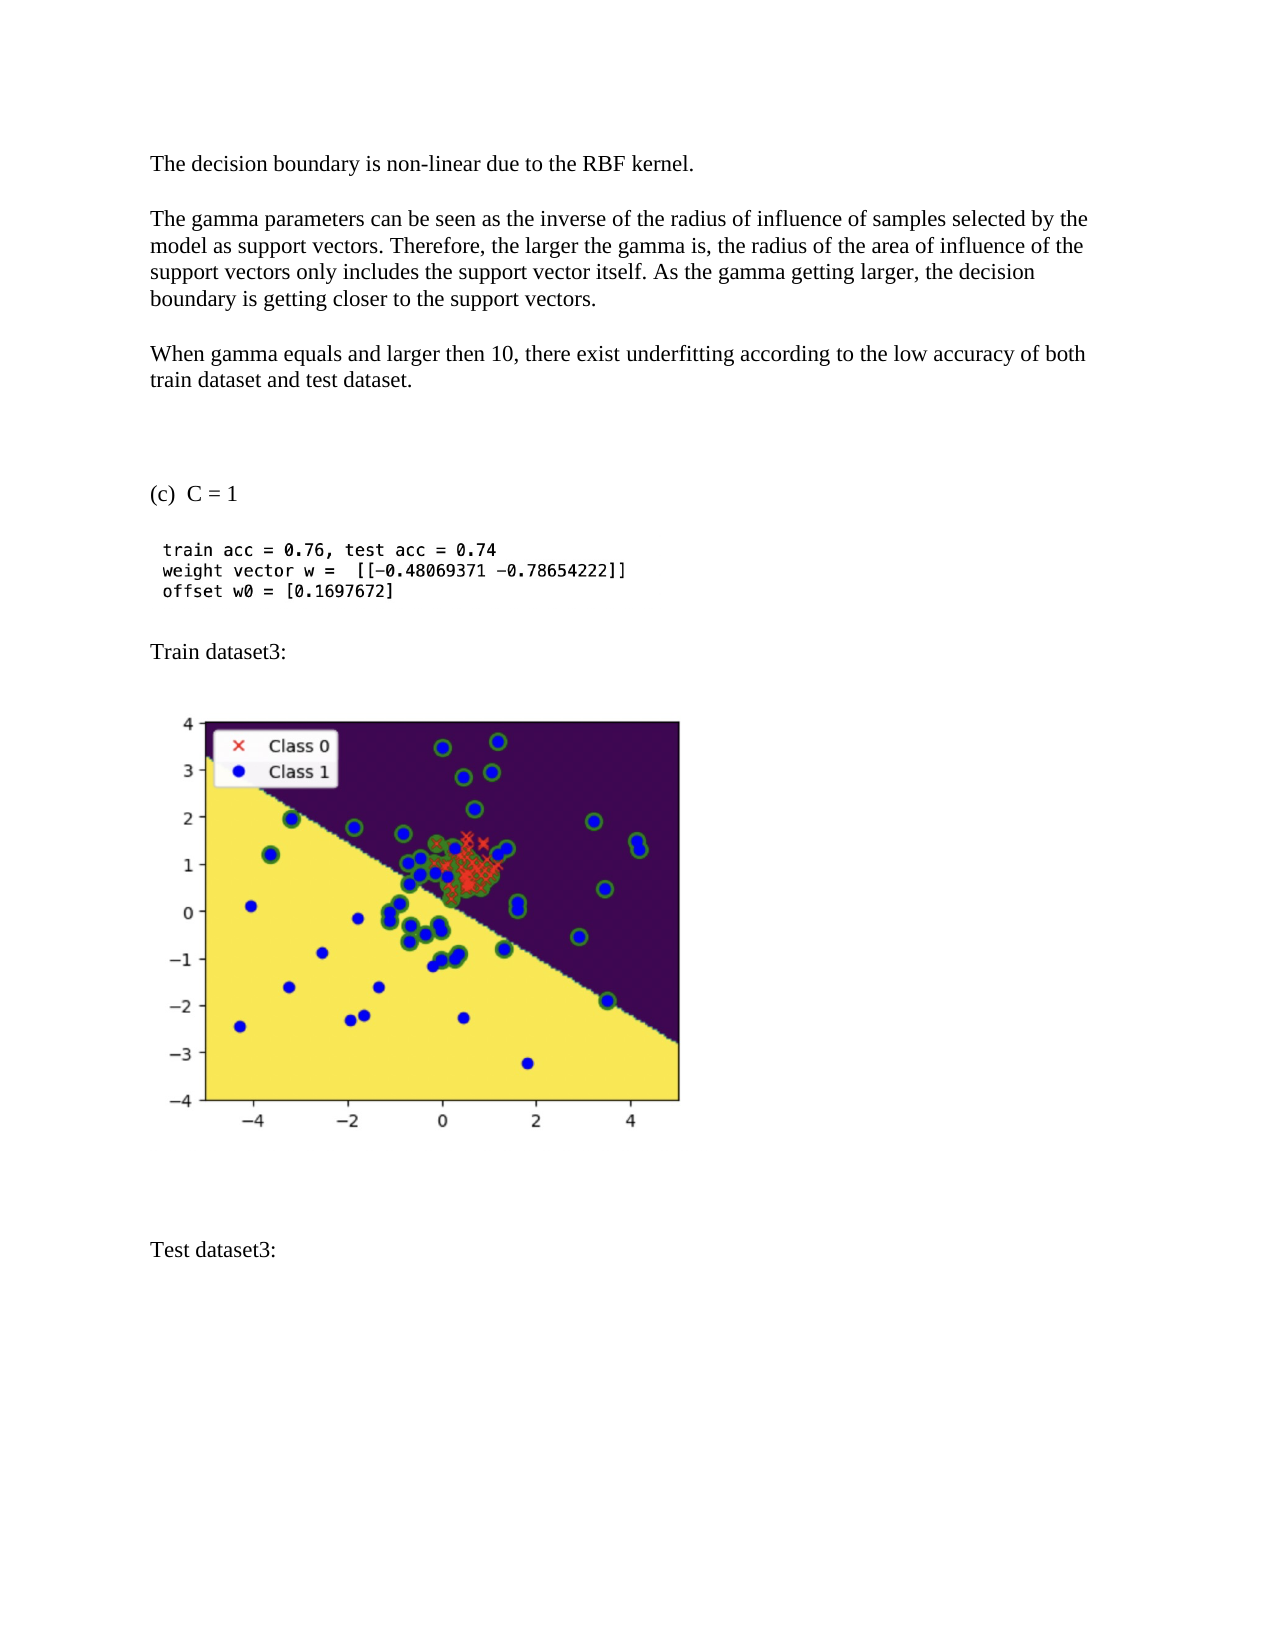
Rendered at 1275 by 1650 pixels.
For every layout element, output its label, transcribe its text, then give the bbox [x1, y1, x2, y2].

text When gamma equals and larger then 10, there exist underfitting according to the low accuracy of both train dataset and test dataset. [150, 340, 1125, 393]
picture [150, 693, 724, 1151]
text Test dataset3: [150, 1236, 1125, 1262]
picture [150, 535, 661, 609]
text The decision boundary is non-linear due to the RBF kernel. [150, 150, 1125, 176]
text (c) C = 1 [150, 480, 1125, 506]
text Train dataset3: [150, 638, 1125, 664]
text The gamma parameters can be seen as the inverse of the radius of influence of samples selected by the model as support vectors. Therefore, the larger the gamma is, the radius of the area of influence of the support vectors only includes the support vector itself. As the gamma getting larger, the decision boundary is getting closer to the support vectors. [150, 206, 1125, 311]
